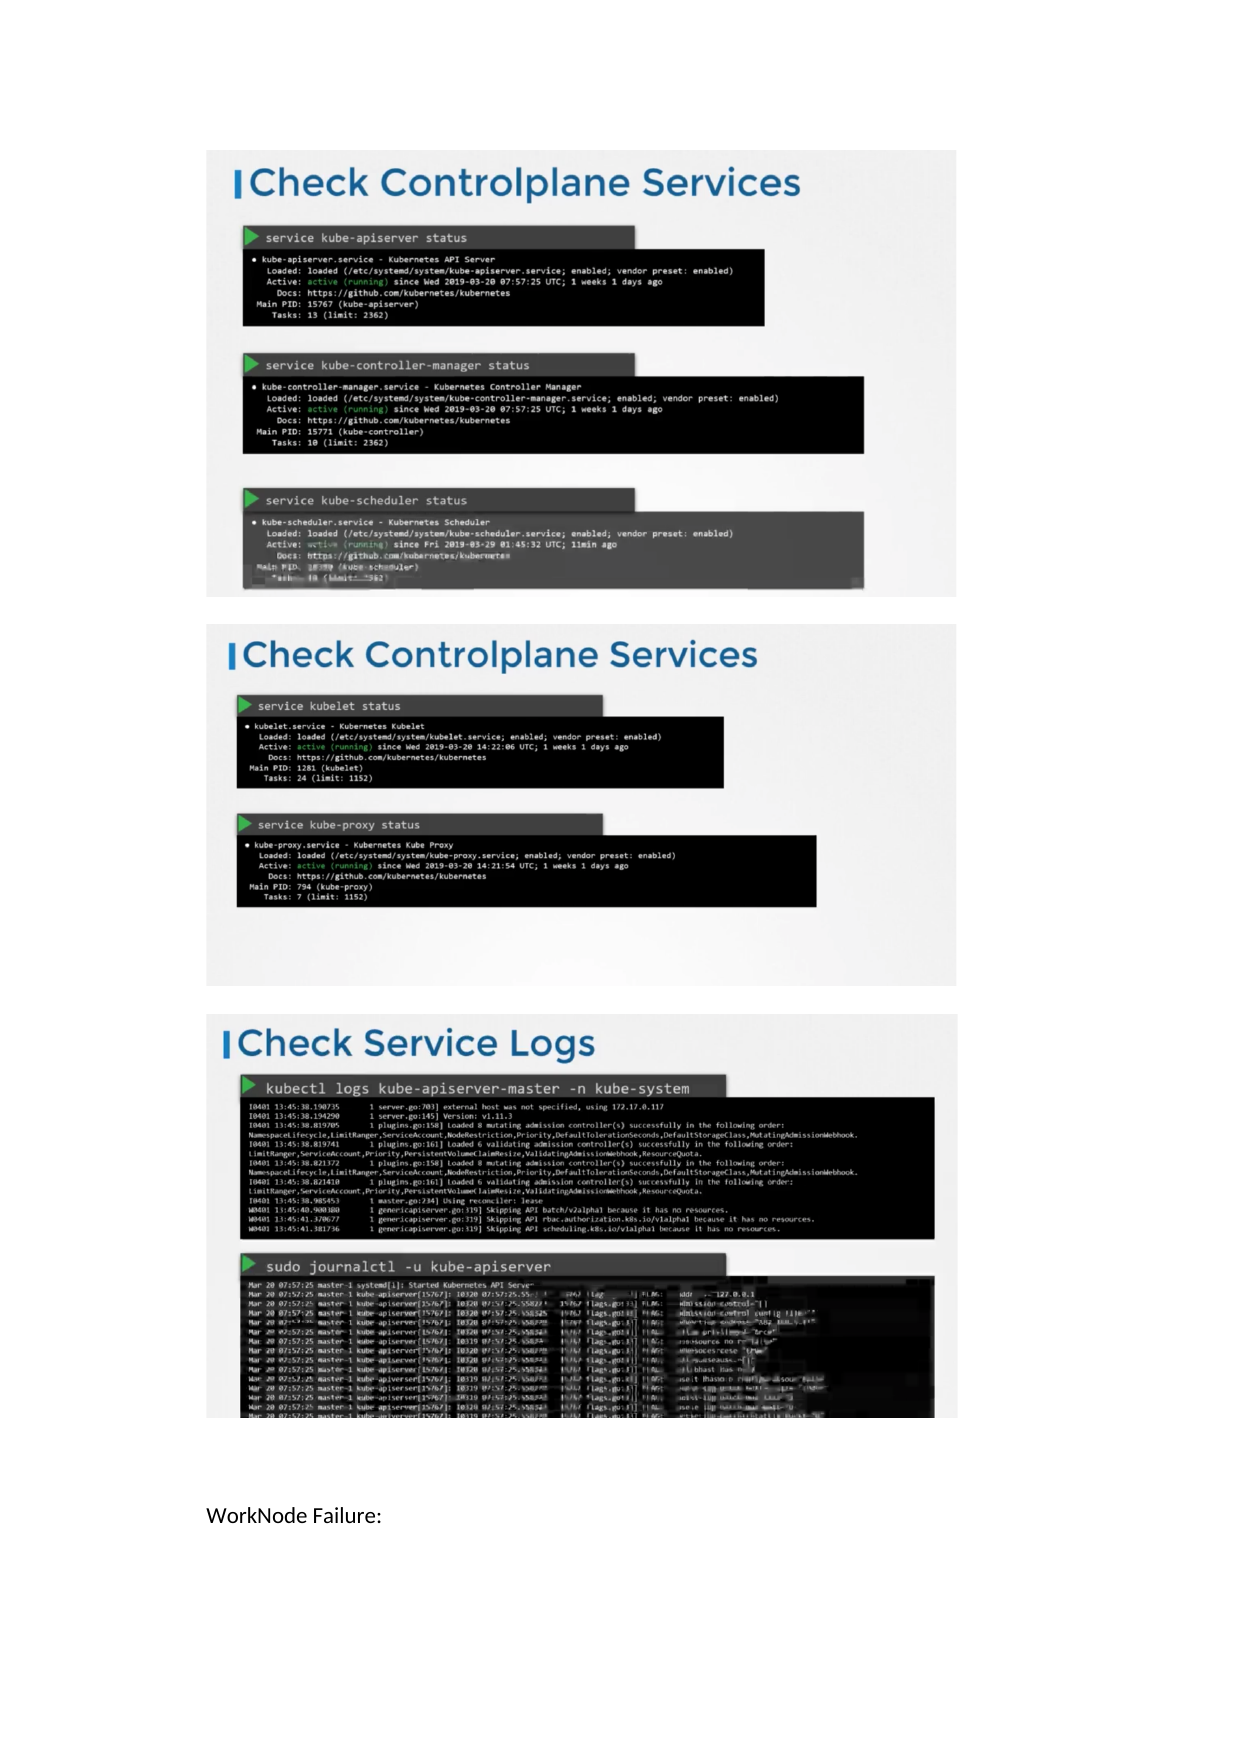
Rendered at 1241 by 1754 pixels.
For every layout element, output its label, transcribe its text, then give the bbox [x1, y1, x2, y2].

picture [206, 150, 957, 597]
picture [206, 624, 957, 986]
picture [206, 1014, 958, 1418]
text WorkNode Failure: [206, 1501, 1090, 1529]
